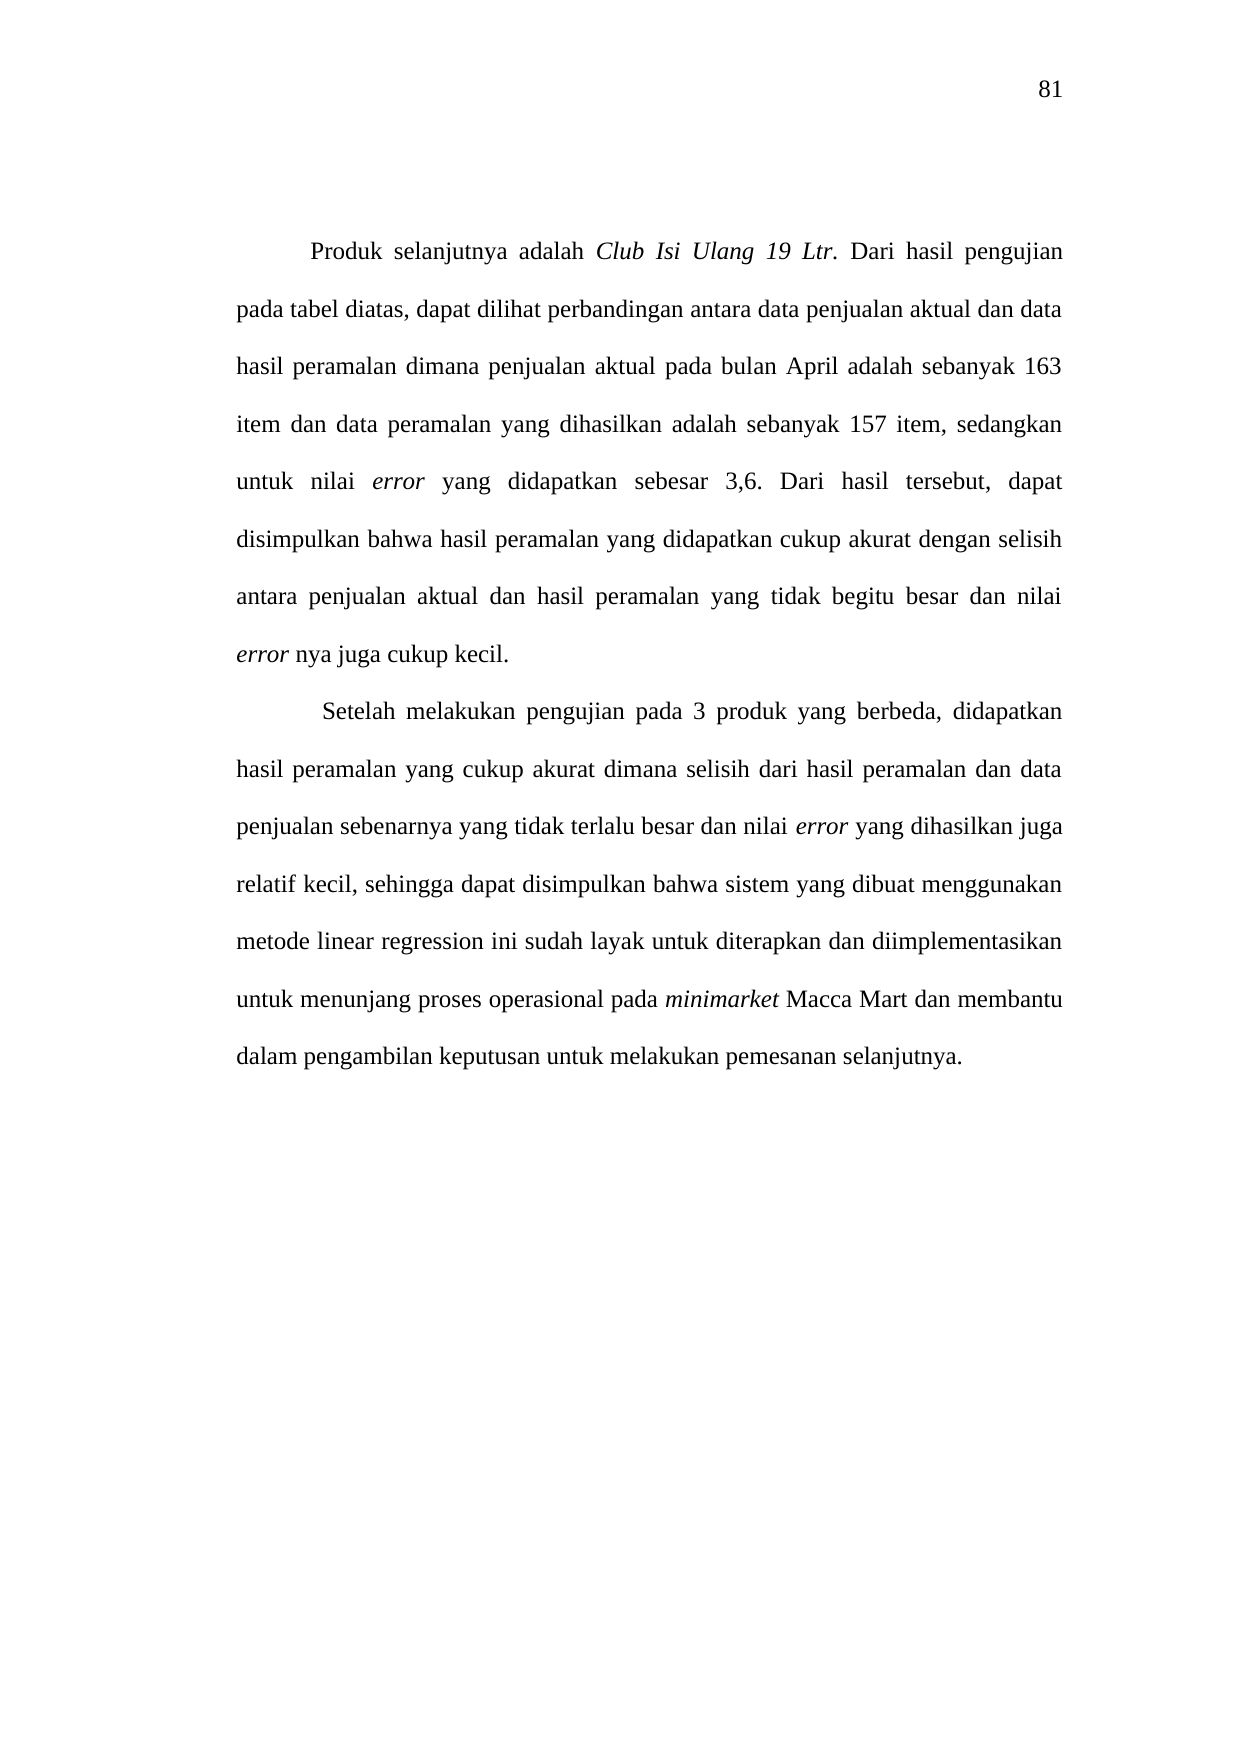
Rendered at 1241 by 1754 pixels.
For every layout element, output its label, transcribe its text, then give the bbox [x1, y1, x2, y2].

text Setelah melakukan pengujian pada 3 produk yang berbeda, didapatkan hasil peramalan yang cukup akurat dimana selisih dari hasil peramalan dan data penjualan sebenarnya yang tidak terlalu besar dan nilai error yang dihasilkan juga relatif kecil, sehingga dapat disimpulkan bahwa sistem yang dibuat menggunakan metode linear regression ini sudah layak untuk diterapkan dan diimplementasikan untuk menunjang proses operasional pada minimarket Macca Mart dan membantu dalam pengambilan keputusan untuk melakukan pemesanan selanjutnya. [236, 696, 1063, 1070]
text Produk selanjutnya adalah Club Isi Ulang 19 Ltr. Dari hasil pengujian pada tabel diatas, dapat dilihat perbandingan antara data penjualan aktual dan data hasil peramalan dimana penjualan aktual pada bulan April adalah sebanyak 163 item dan data peramalan yang dihasilkan adalah sebanyak 157 item, sedangkan untuk nilai error yang didapatkan sebesar 3,6. Dari hasil tersebut, dapat disimpulkan bahwa hasil peramalan yang didapatkan cukup akurat dengan selisih antara penjualan aktual dan hasil peramalan yang tidak begitu besar dan nilai error nya juga cukup kecil. [236, 236, 1063, 667]
